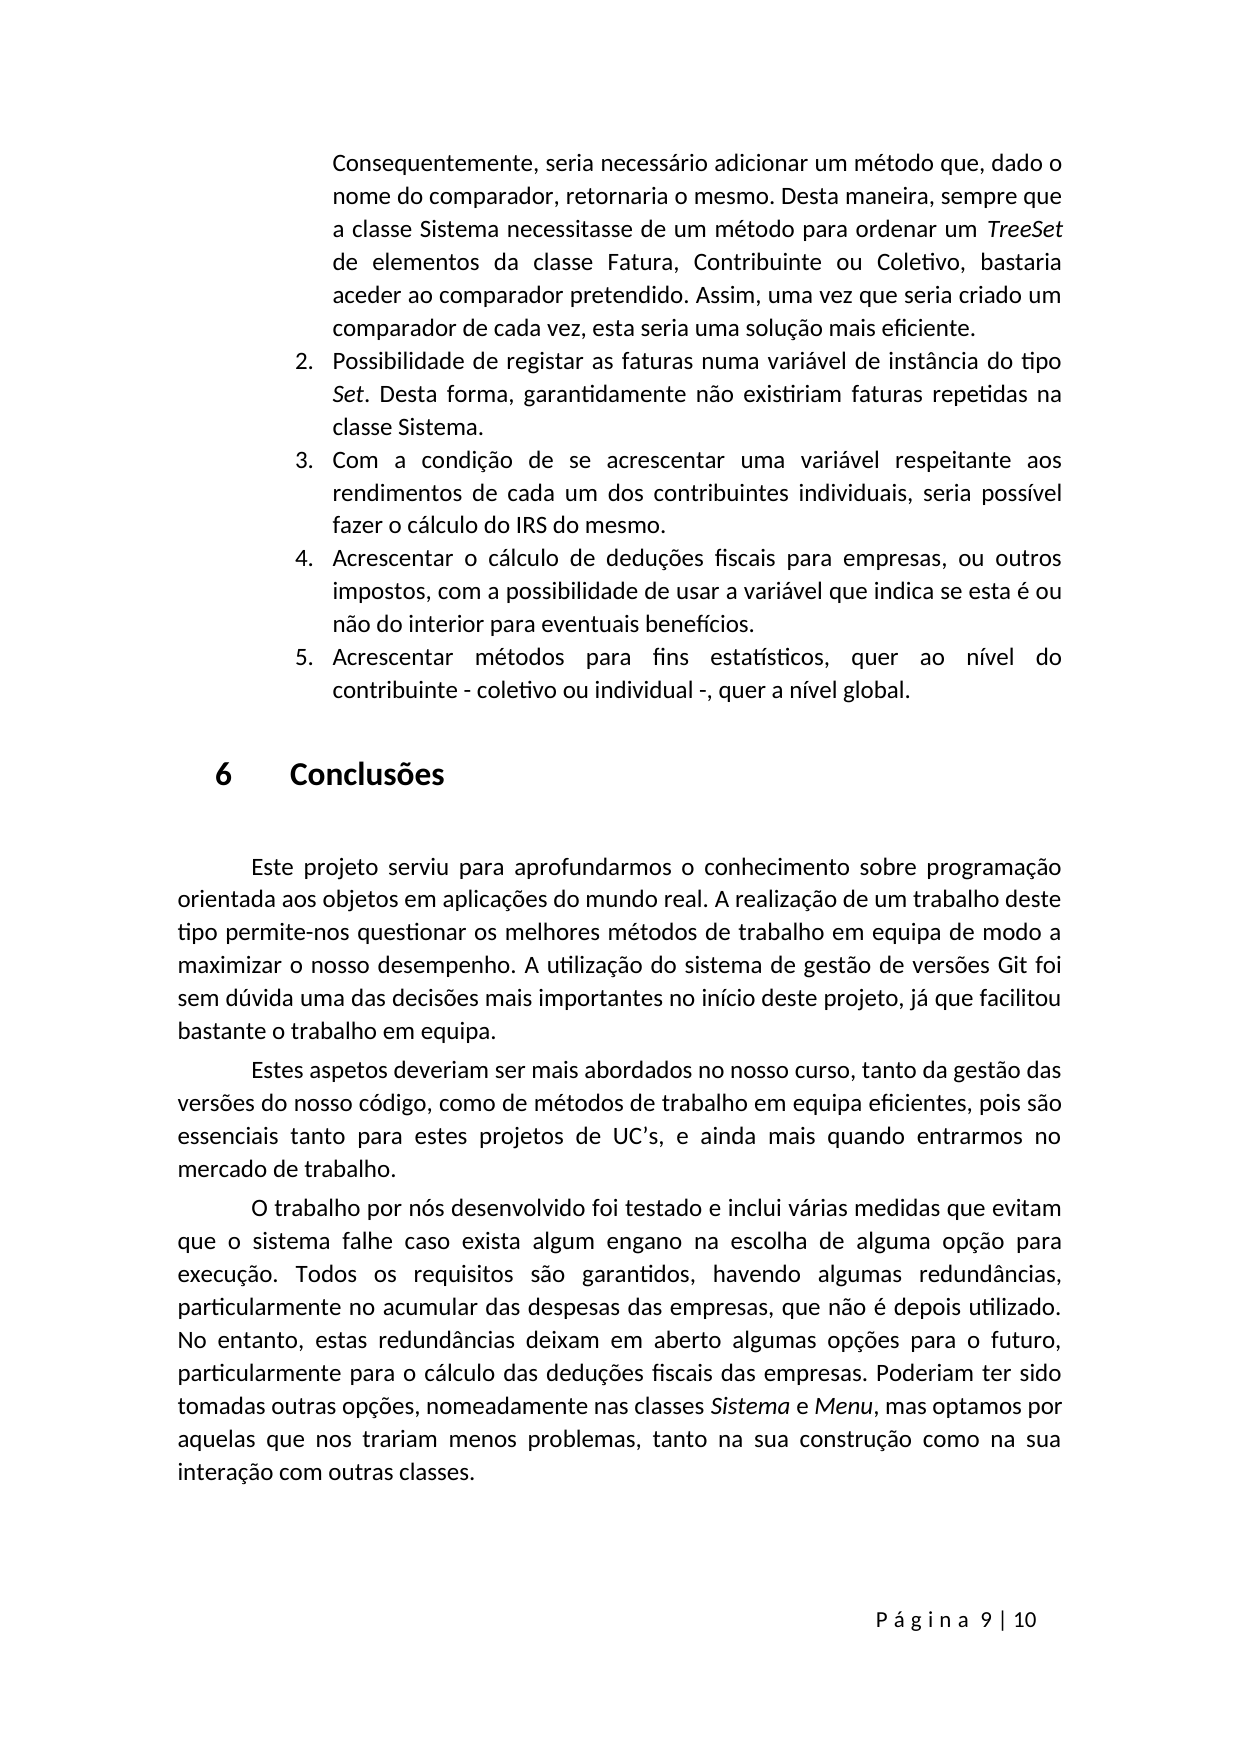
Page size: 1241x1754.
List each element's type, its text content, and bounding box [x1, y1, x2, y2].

text Este projeto serviu para aprofundarmos o conhecimento sobre programação orientada aos objetos em aplicações do mundo real. A realização de um trabalho deste tipo permite-nos questionar os melhores métodos de trabalho em equipa de modo a maximizar o nosso desempenho. A utilização do sistema de gestão de versões Git foi sem dúvida uma das decisões mais importantes no início deste projeto, já que facilitou bastante o trabalho em equipa. [177, 851, 1063, 1046]
list Possibilidade de registar as faturas numa variável de instância do tipo Set. Desta forma, garantidamente não existiriam faturas repetidas na classe Sistema. [295, 345, 1063, 441]
list Consequentemente, seria necessário adicionar um método que, dado o nome do comparador, retornaria o mesmo. Desta maneira, sempre que a classe Sistema necessitasse de um método para ordenar um TreeSet de elementos da classe Fatura, Contribuinte ou Coletivo, bastaria aceder ao comparador pretendido. Assim, uma vez que seria criado um comparador de cada vez, esta seria uma solução mais eficiente. [332, 148, 1063, 343]
list Acrescentar métodos para fins estatísticos, quer ao nível do contribuinte - coletivo ou individual -, quer a nível global. [295, 641, 1063, 705]
list Conclusões [215, 753, 1063, 793]
text O trabalho por nós desenvolvido foi testado e inclui várias medidas que evitam que o sistema falhe caso exista algum engano na escolha de alguma opção para execução. Todos os requisitos são garantidos, havendo algumas redundâncias, particularmente no acumular das despesas das empresas, que não é depois utilizado. No entanto, estas redundâncias deixam em aberto algumas opções para o futuro, particularmente para o cálculo das deduções fiscais das empresas. Poderiam ter sido tomadas outras opções, nomeadamente nas classes Sistema e Menu, mas optamos por aquelas que nos trariam menos problemas, tanto na sua construção como na sua interação com outras classes. [177, 1192, 1063, 1486]
text Estes aspetos deveriam ser mais abordados no nosso curso, tanto da gestão das versões do nosso código, como de métodos de trabalho em equipa eficientes, pois são essenciais tanto para estes projetos de UC’s, e ainda mais quando entrarmos no mercado de trabalho. [177, 1054, 1063, 1184]
list Acrescentar o cálculo de deduções fiscais para empresas, ou outros impostos, com a possibilidade de usar a variável que indica se esta é ou não do interior para eventuais benefícios. [295, 543, 1063, 639]
list Com a condição de se acrescentar uma variável respeitante aos rendimentos de cada um dos contribuintes individuais, seria possível fazer o cálculo do IRS do mesmo. [295, 444, 1063, 540]
